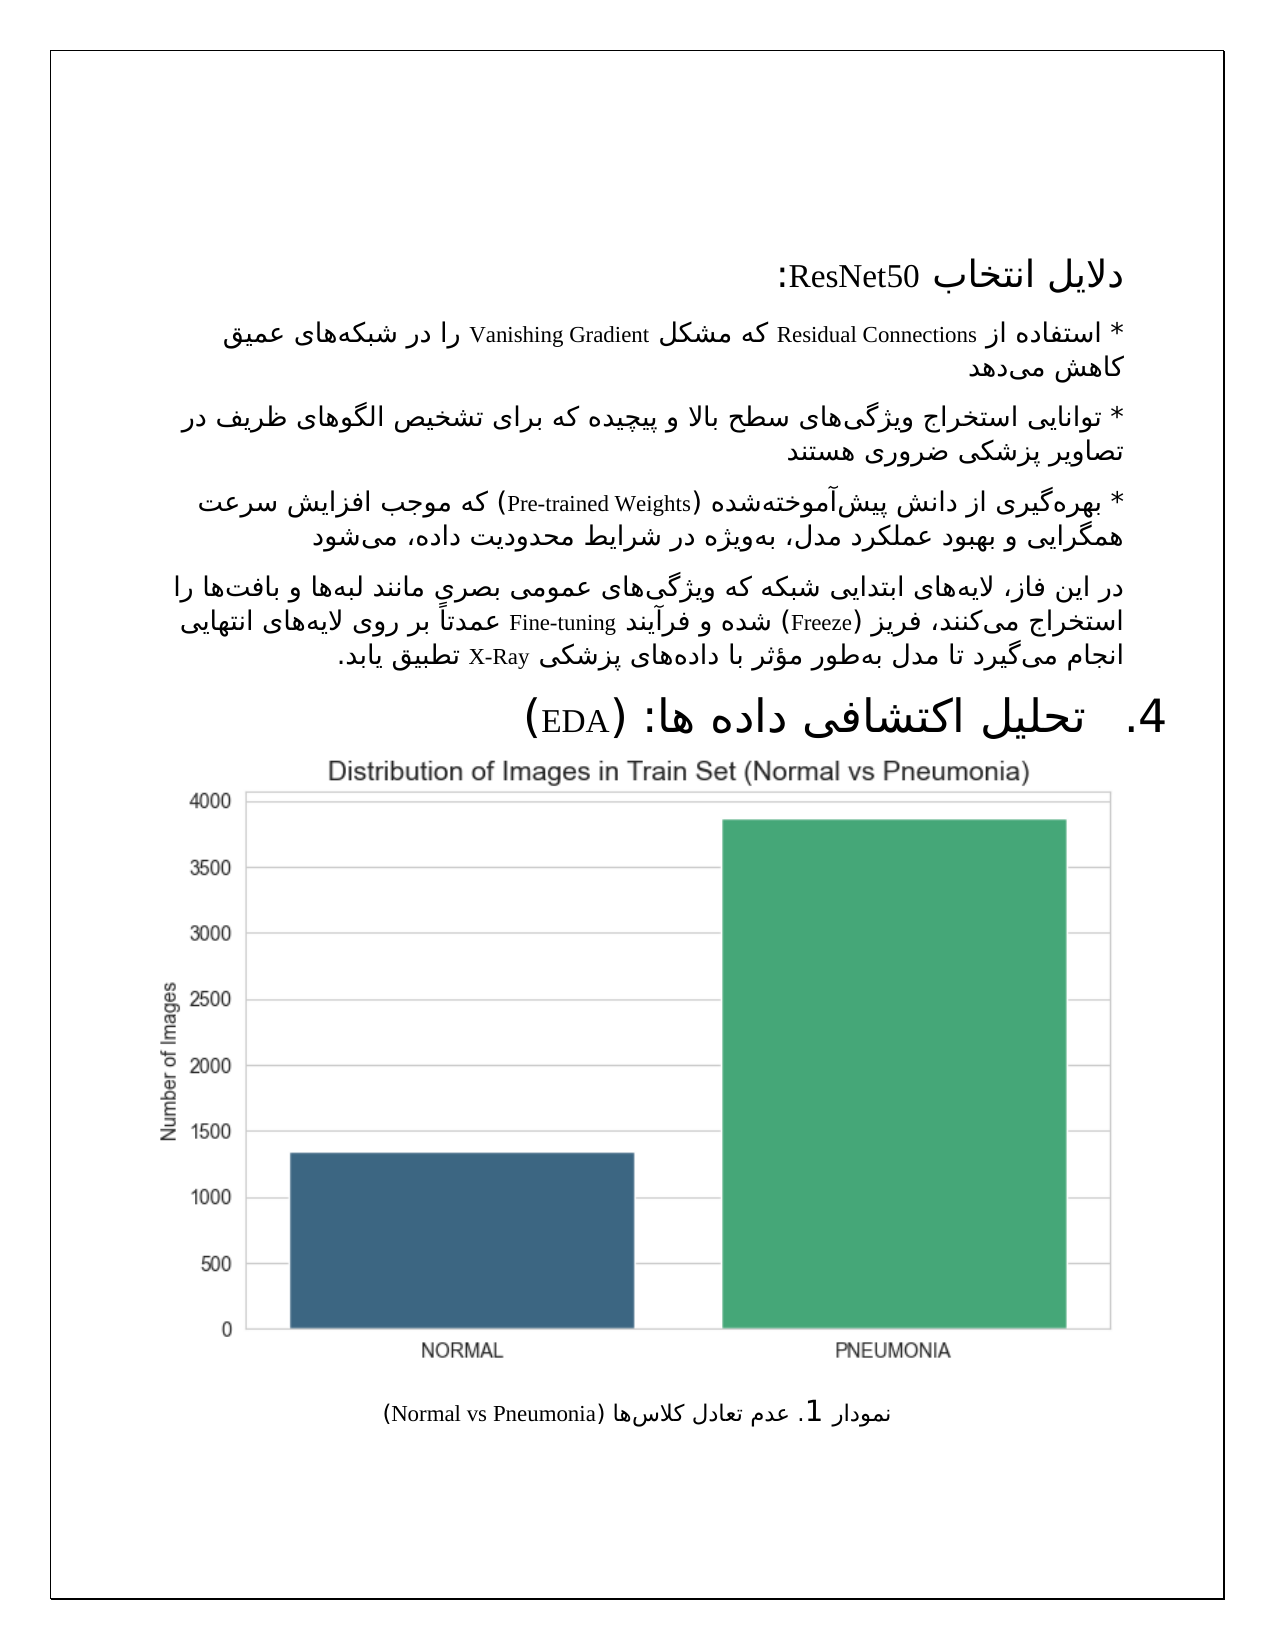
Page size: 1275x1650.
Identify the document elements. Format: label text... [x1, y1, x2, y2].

picture [148, 747, 1124, 1376]
text * استفاده از Residual Connections که مشکل Vanishing Gradient را در شبکه‌های عمیق کاهش می‌دهد [150, 317, 1124, 382]
text * توانایی استخراج ویژگی‌های سطح بالا و پیچیده که برای تشخیص الگوهای ظریف در تصاویر پزشکی ضروری هستند [150, 402, 1124, 467]
text * بهره‌گیری از دانش پیش‌آموخته‌شده (Pre-trained Weights) که موجب افزایش سرعت همگرایی و بهبود عملکرد مدل، به‌ویژه در شرایط محدودیت داده، می‌شود [150, 486, 1124, 552]
text دلایل انتخاب ResNet50: [150, 253, 1124, 297]
text نمودار 1. عدم تعادل کلاس‌ها (Normal vs Pneumonia) [150, 1394, 1124, 1428]
text در این فاز، لایه‌های ابتدایی شبکه که ویژگی‌های عمومی بصری مانند لبه‌ها و بافت‌ها را استخراج می‌کنند، فریز (Freeze) شده و فرآیند Fine-tuning عمدتاً بر روی لایه‌های انتهایی انجام می‌گیرد تا مدل به‌طور مؤثر با داده‌های پزشکی X-Ray تطبیق یابد. [150, 571, 1124, 671]
subtitle تحلیل اکتشافی داده ها: (EDA) [150, 690, 1124, 743]
